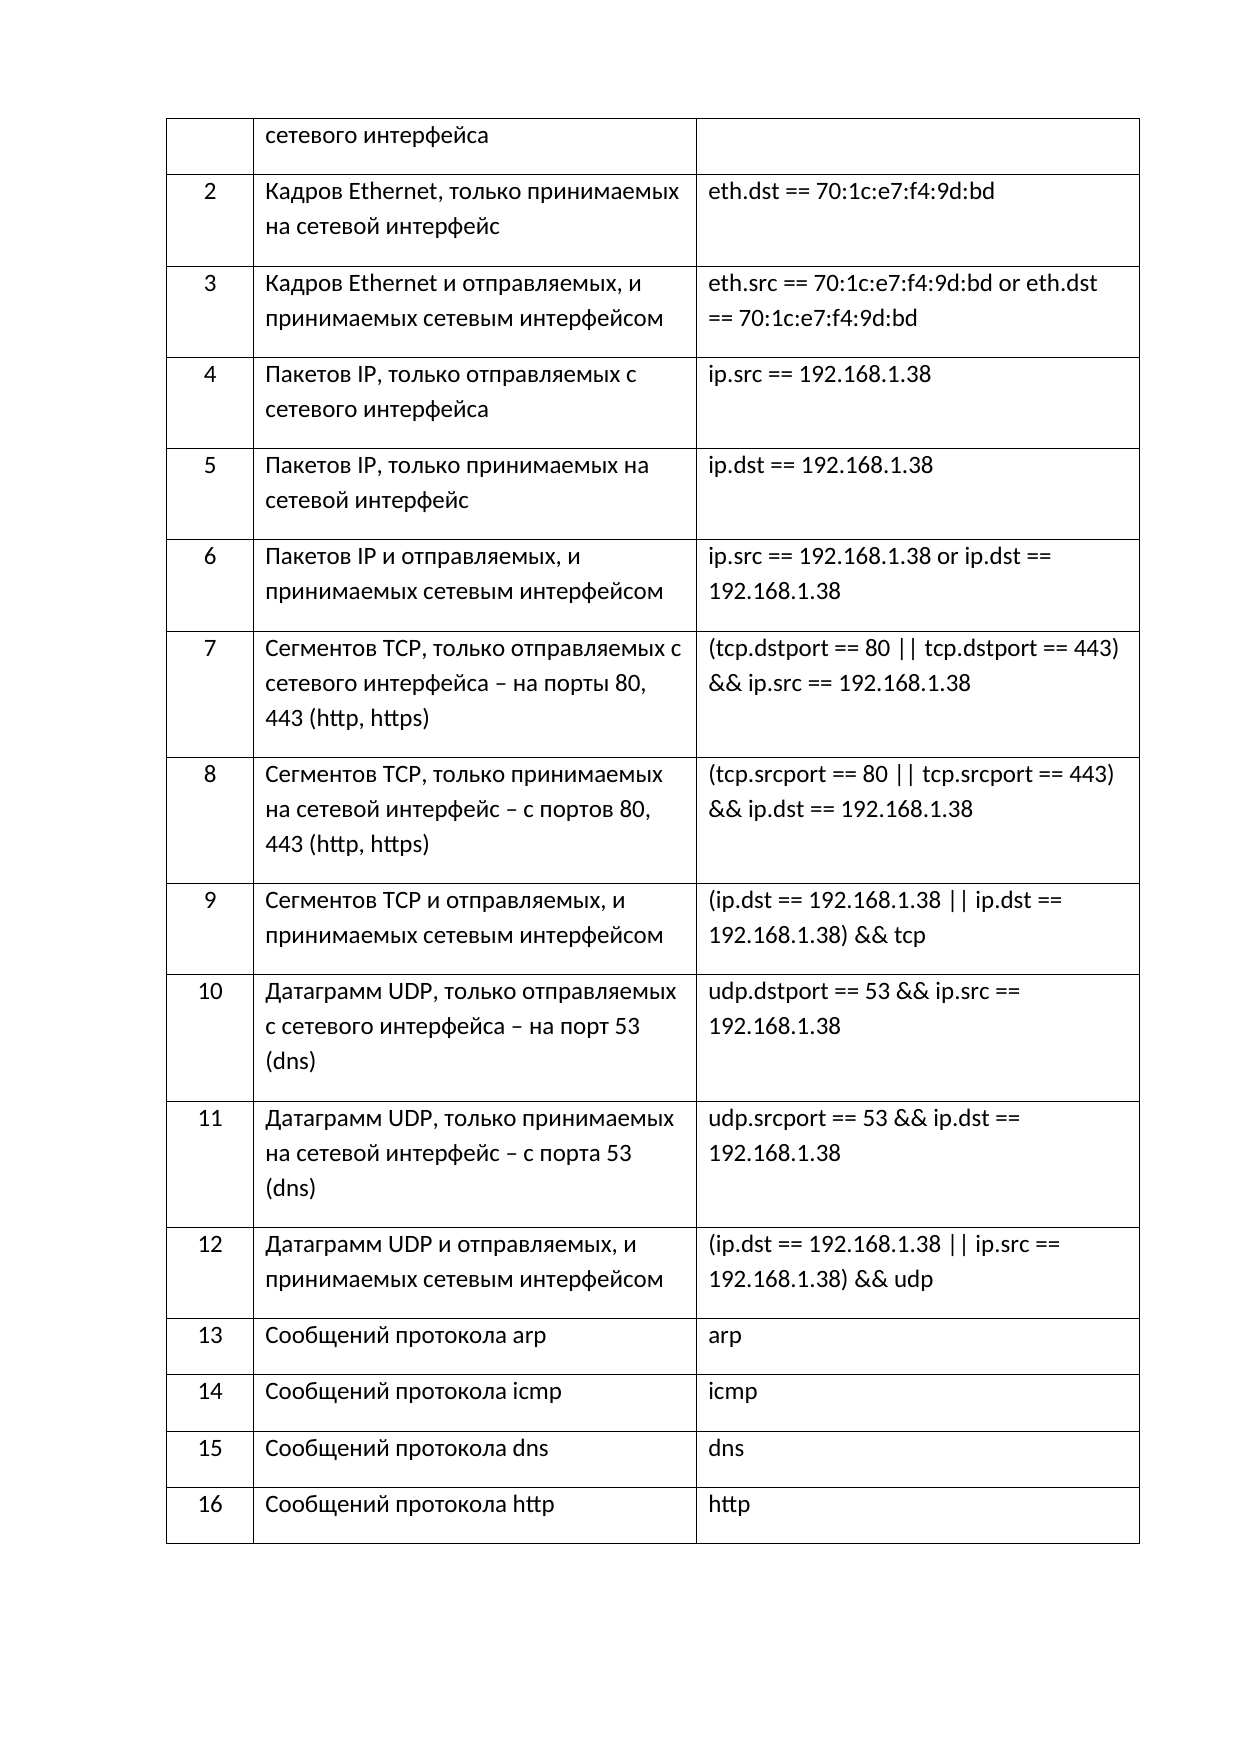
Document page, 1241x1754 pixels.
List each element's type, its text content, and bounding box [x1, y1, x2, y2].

table_cell 5 [167, 449, 253, 539]
table_cell udp.dstport == 53 && ip.src == 192.168.1.38 [697, 975, 1139, 1101]
table_cell 10 [167, 975, 253, 1101]
table_cell arp [697, 1319, 1139, 1374]
table_cell 11 [167, 1102, 253, 1227]
table_cell 8 [167, 758, 253, 883]
table_cell (tcp.dstport == 80 || tcp.dstport == 443) && ip.src == 192.168.1.38 [697, 632, 1139, 757]
table_cell Сегментов TCP, только принимаемых на сетевой интерфейс – с портов 80, 443 (http, https) [254, 758, 696, 883]
table_cell icmp [697, 1375, 1139, 1431]
table_cell 6 [167, 540, 253, 631]
table_cell Датаграмм UDP, только отправляемых с сетевого интерфейса – на порт 53 (dns) [254, 975, 696, 1101]
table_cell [254, 119, 696, 174]
table_cell Пакетов IP и отправляемых, и принимаемых сетевым интерфейсом [254, 540, 696, 631]
table_cell eth.dst == 70:1c:e7:f4:9d:bd [697, 175, 1139, 266]
table_cell 1 [167, 119, 253, 174]
table_cell (tcp.srcport == 80 || tcp.srcport == 443) && ip.dst == 192.168.1.38 [697, 758, 1139, 883]
table_cell Датаграмм UDP и отправляемых, и принимаемых сетевым интерфейсом [254, 1228, 696, 1318]
table_cell udp.srcport == 53 && ip.dst == 192.168.1.38 [697, 1102, 1139, 1227]
table_cell Сообщений протокола icmp [254, 1375, 696, 1431]
table_cell ip.dst == 192.168.1.38 [697, 449, 1139, 539]
table_cell ip.src == 192.168.1.38 [697, 358, 1139, 448]
table_cell Сообщений протокола arp [254, 1319, 696, 1374]
table_cell (ip.dst == 192.168.1.38 || ip.src == 192.168.1.38) && udp [697, 1228, 1139, 1318]
table_cell 13 [167, 1319, 253, 1374]
table_cell 12 [167, 1228, 253, 1318]
table_cell 4 [167, 358, 253, 448]
table_cell 7 [167, 632, 253, 757]
table_cell Пакетов IP, только отправляемых с сетевого интерфейса [254, 358, 696, 448]
table_cell 3 [167, 267, 253, 357]
table_cell 9 [167, 884, 253, 974]
table_cell 15 [167, 1432, 253, 1487]
table_cell Сегментов TCP и отправляемых, и принимаемых сетевым интерфейсом [254, 884, 696, 974]
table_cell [697, 119, 1139, 174]
table_cell 14 [167, 1375, 253, 1431]
table_cell Кадров Ethernet, только принимаемых на сетевой интерфейс [254, 175, 696, 266]
table_cell Датаграмм UDP, только принимаемых на сетевой интерфейс – с порта 53 (dns) [254, 1102, 696, 1227]
table_cell 2 [167, 175, 253, 266]
table_cell dns [697, 1432, 1139, 1487]
table_cell Сообщений протокола http [254, 1488, 696, 1543]
table_cell (ip.dst == 192.168.1.38 || ip.dst == 192.168.1.38) && tcp [697, 884, 1139, 974]
table_cell Пакетов IP, только принимаемых на сетевой интерфейc [254, 449, 696, 539]
table_cell http [697, 1488, 1139, 1543]
table_cell eth.src == 70:1c:e7:f4:9d:bd or eth.dst == 70:1c:e7:f4:9d:bd [697, 267, 1139, 357]
table_cell Кадров Ethernet и отправляемых, и принимаемых сетевым интерфейсом [254, 267, 696, 357]
table_cell 16 [167, 1488, 253, 1543]
table_cell Сообщений протокола dns [254, 1432, 696, 1487]
table_cell ip.src == 192.168.1.38 or ip.dst == 192.168.1.38 [697, 540, 1139, 631]
table_cell Сегментов TCP, только отправляемых с сетевого интерфейса – на порты 80, 443 (http, https) [254, 632, 696, 757]
